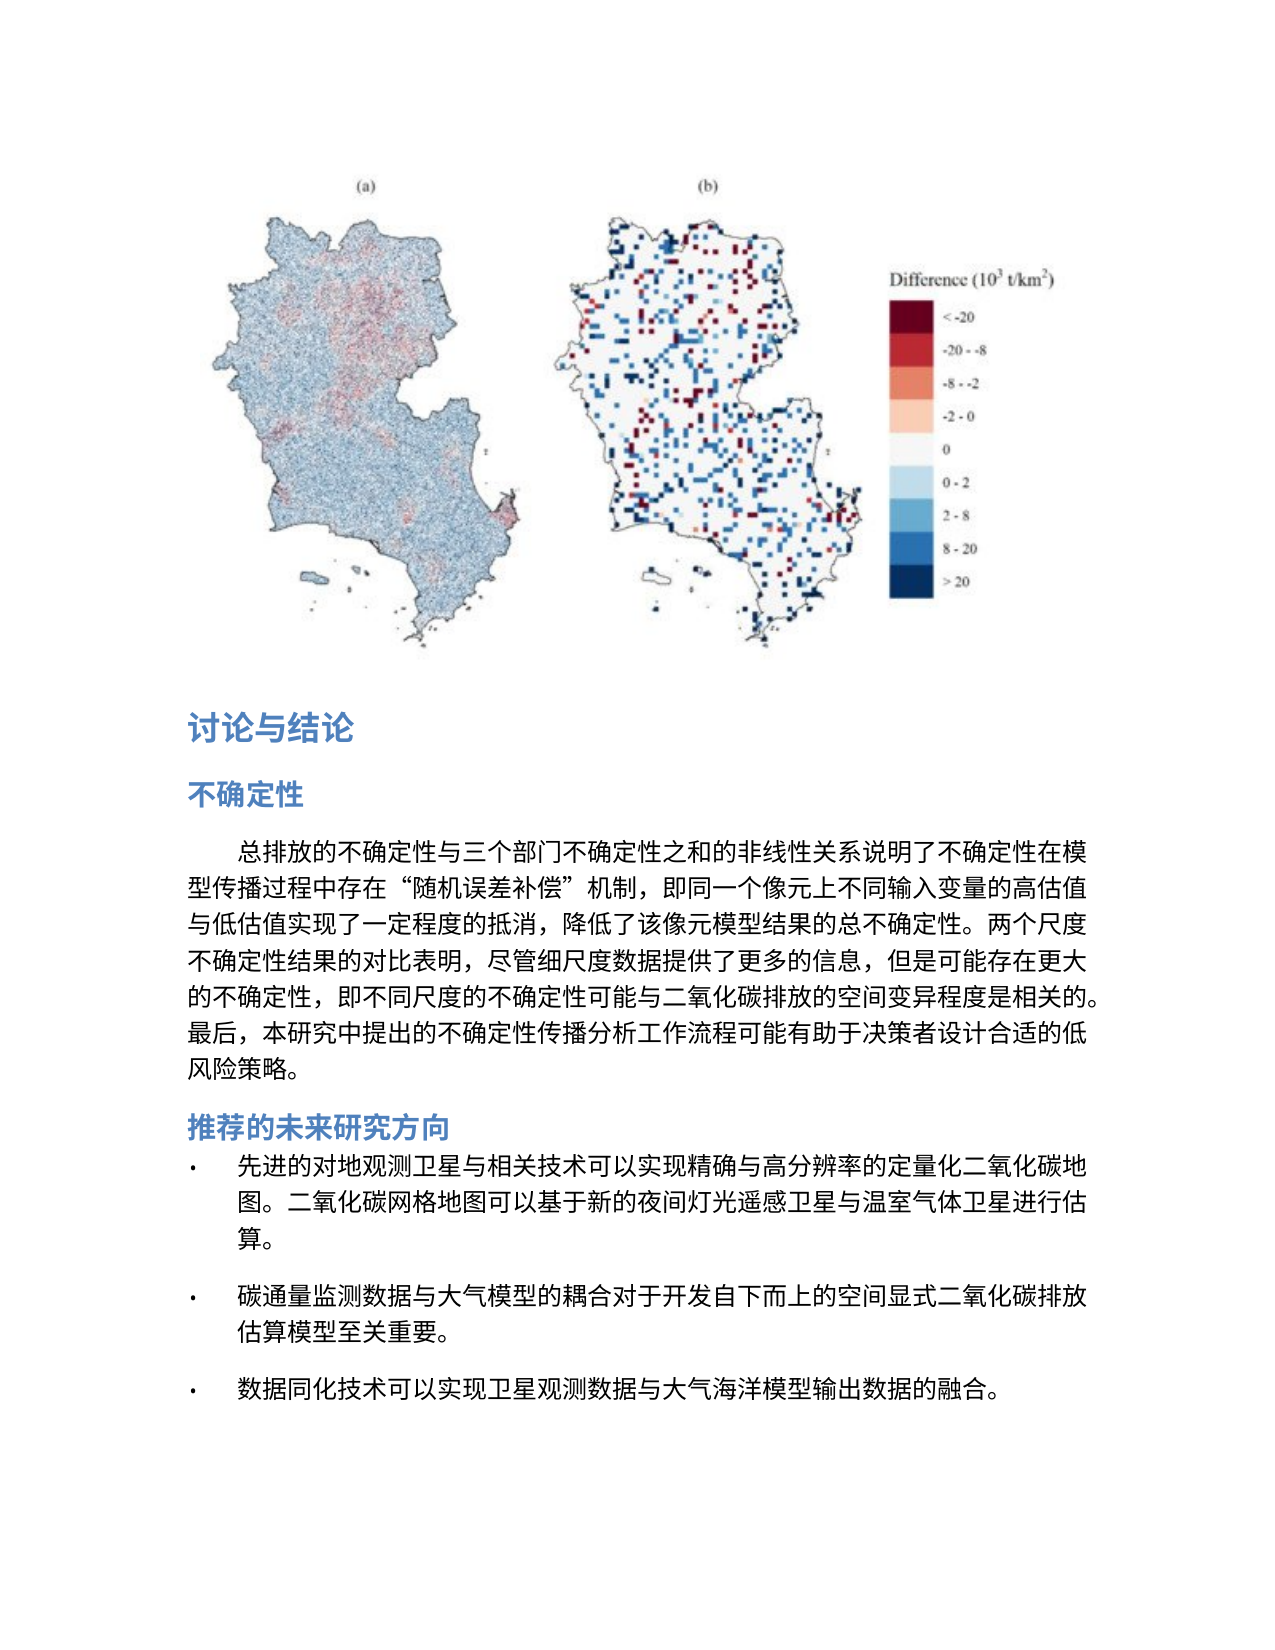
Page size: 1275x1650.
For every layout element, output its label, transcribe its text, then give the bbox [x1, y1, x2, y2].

text 总排放的不确定性与三个部门不确定性之和的非线性关系说明了不确定性在模型传播过程中存在“随机误差补偿”机制，即同一个像元上不同输入变量的高估值与低估值实现了一定程度的抵消，降低了该像元模型结果的总不确定性。两个尺度不确定性结果的对比表明，尽管细尺度数据提供了更多的信息，但是可能存在更大的不确定性，即不同尺度的不确定性可能与二氧化碳排放的空间变异程度是相关的。最后，本研究中提出的不确定性传播分析工作流程可能有助于决策者设计合适的低风险策略。 [187, 832, 1087, 1086]
list 数据同化技术可以实现卫星观测数据与大气海洋模型输出数据的融合。 [187, 1369, 1087, 1406]
list 先进的对地观测卫星与相关技术可以实现精确与高分辨率的定量化二氧化碳地图。二氧化碳网格地图可以基于新的夜间灯光遥感卫星与温室气体卫星进行估算。 [187, 1147, 1087, 1255]
subtitle 推荐的未来研究方向 [187, 1107, 1087, 1147]
list 碳通量监测数据与大气模型的耦合对于开发自下而上的空间显式二氧化碳排放估算模型至关重要。 [187, 1276, 1087, 1349]
picture [200, 150, 1075, 682]
subtitle 讨论与结论 [187, 702, 1087, 750]
subtitle 不确定性 [187, 771, 1087, 813]
